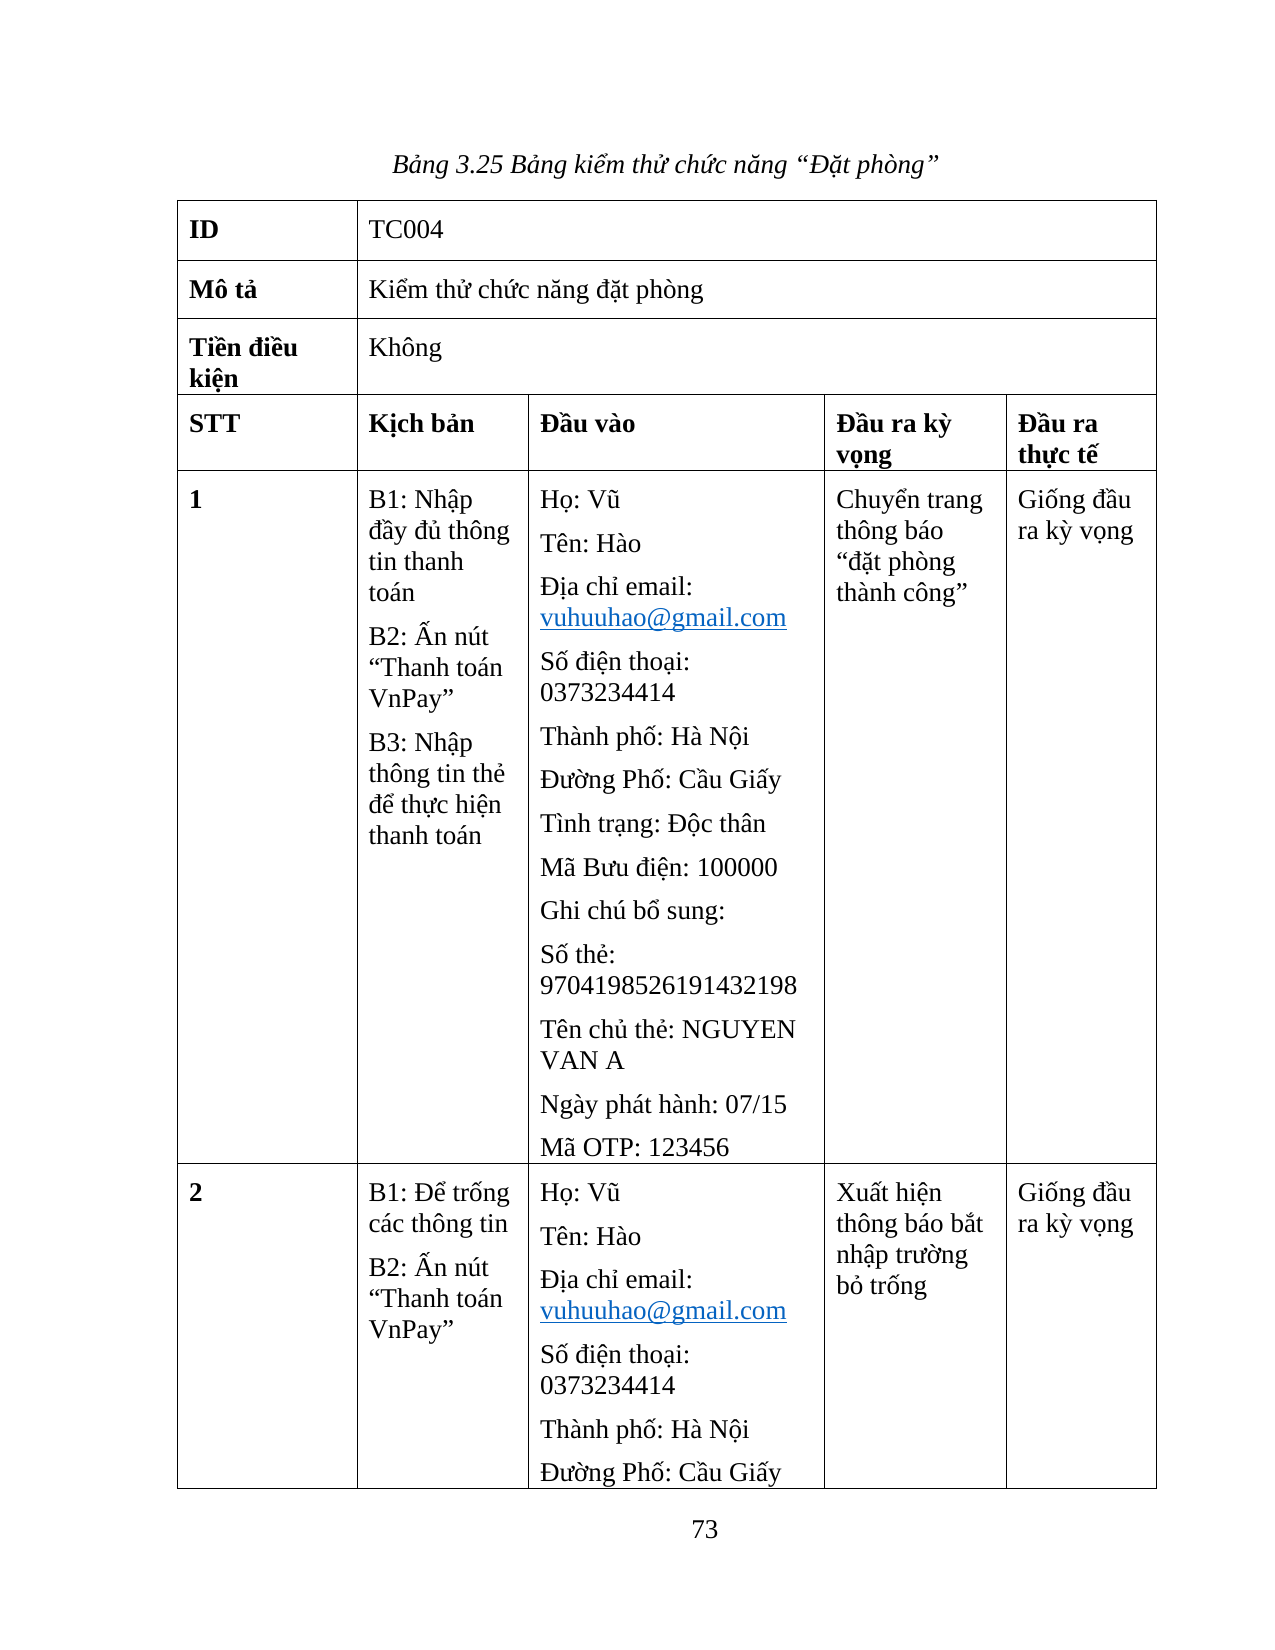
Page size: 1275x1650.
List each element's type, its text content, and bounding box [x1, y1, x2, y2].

table_cell Họ: Vũ Tên: Hào Địa chỉ email: vuhuuhao@gmail.com Số điện thoại: 0373234414 Thành phố: Hà Nội Đường Phố: Cầu Giấy Tình trạng: Độc thân Mã Bưu điện: 100000 Ghi chú bổ sung: Số thẻ: 9704198526191432198 Tên chủ thẻ: NGUYEN VAN A Ngày phát hành: 07/15 Mã OTP: 123456 [529, 471, 824, 1162]
table_header ID [178, 201, 357, 260]
table_cell Giống đầu ra kỳ vọng [1007, 471, 1156, 1162]
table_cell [529, 1164, 824, 1488]
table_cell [825, 1164, 1006, 1488]
table_cell B1: Nhập đầy đủ thông tin thanh toán B2: Ấn nút “Thanh toán VnPay” B3: Nhập thông tin thẻ để thực hiện thanh toán [358, 471, 528, 1162]
table_cell Tiền điều kiện [178, 319, 357, 394]
table_header TC004 [358, 201, 1156, 260]
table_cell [358, 1164, 528, 1488]
table_cell STT [178, 395, 357, 469]
table_cell Đầu ra thực tế [1007, 395, 1156, 469]
table_cell 2 [178, 1164, 357, 1488]
table_cell 1 [178, 471, 357, 1162]
table_cell Mô tả [178, 261, 357, 318]
table_cell Đầu vào [529, 395, 824, 469]
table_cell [1007, 1164, 1156, 1488]
table_cell Kiểm thử chức năng đặt phòng [358, 261, 1156, 318]
table_cell Không [358, 319, 1156, 394]
table_cell Đầu ra kỳ vọng [825, 395, 1006, 469]
table_cell Kịch bản [358, 395, 528, 469]
table_cell Chuyển trang thông báo “đặt phòng thành công” [825, 471, 1006, 1162]
